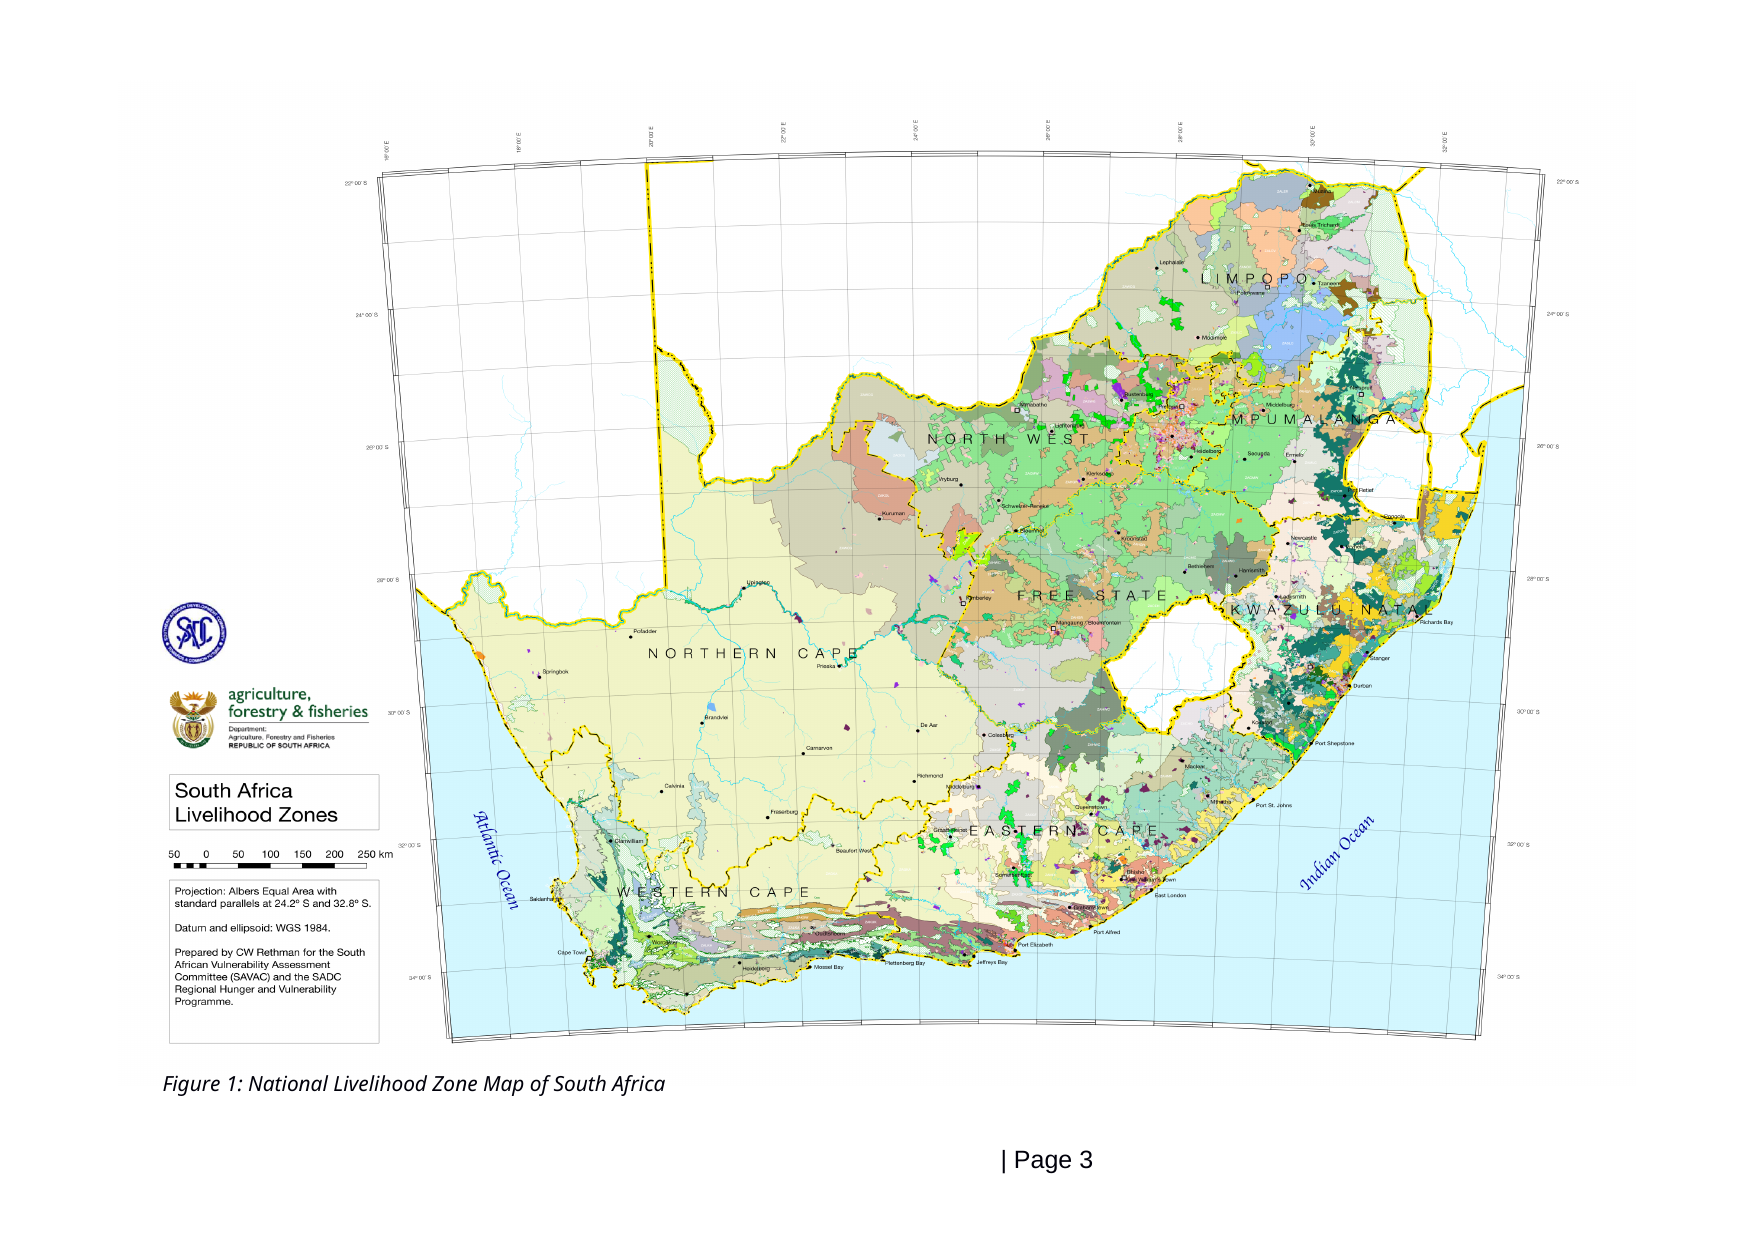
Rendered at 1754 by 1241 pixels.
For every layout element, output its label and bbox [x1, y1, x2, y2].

picture [118, 80, 1636, 1086]
